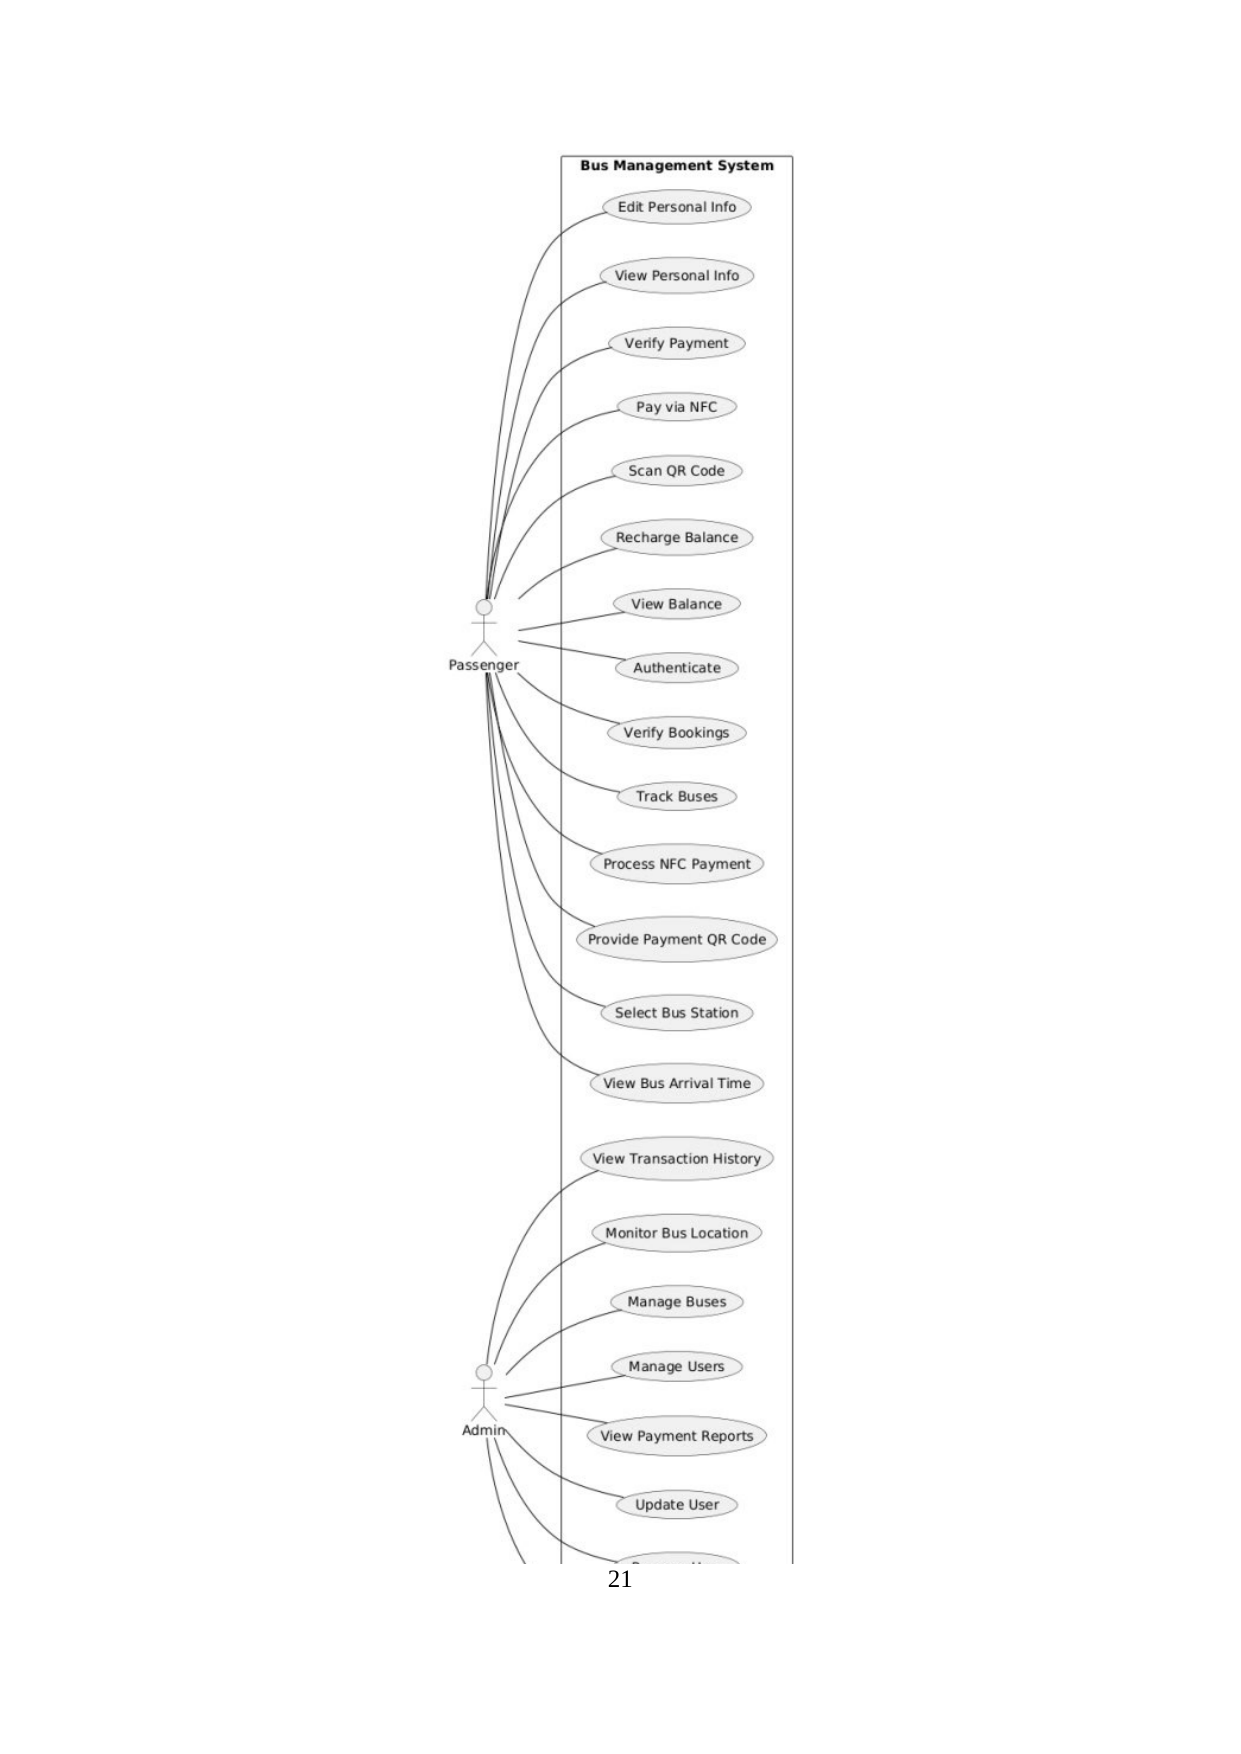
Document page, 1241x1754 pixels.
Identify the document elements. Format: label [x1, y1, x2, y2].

picture [443, 150, 797, 1564]
